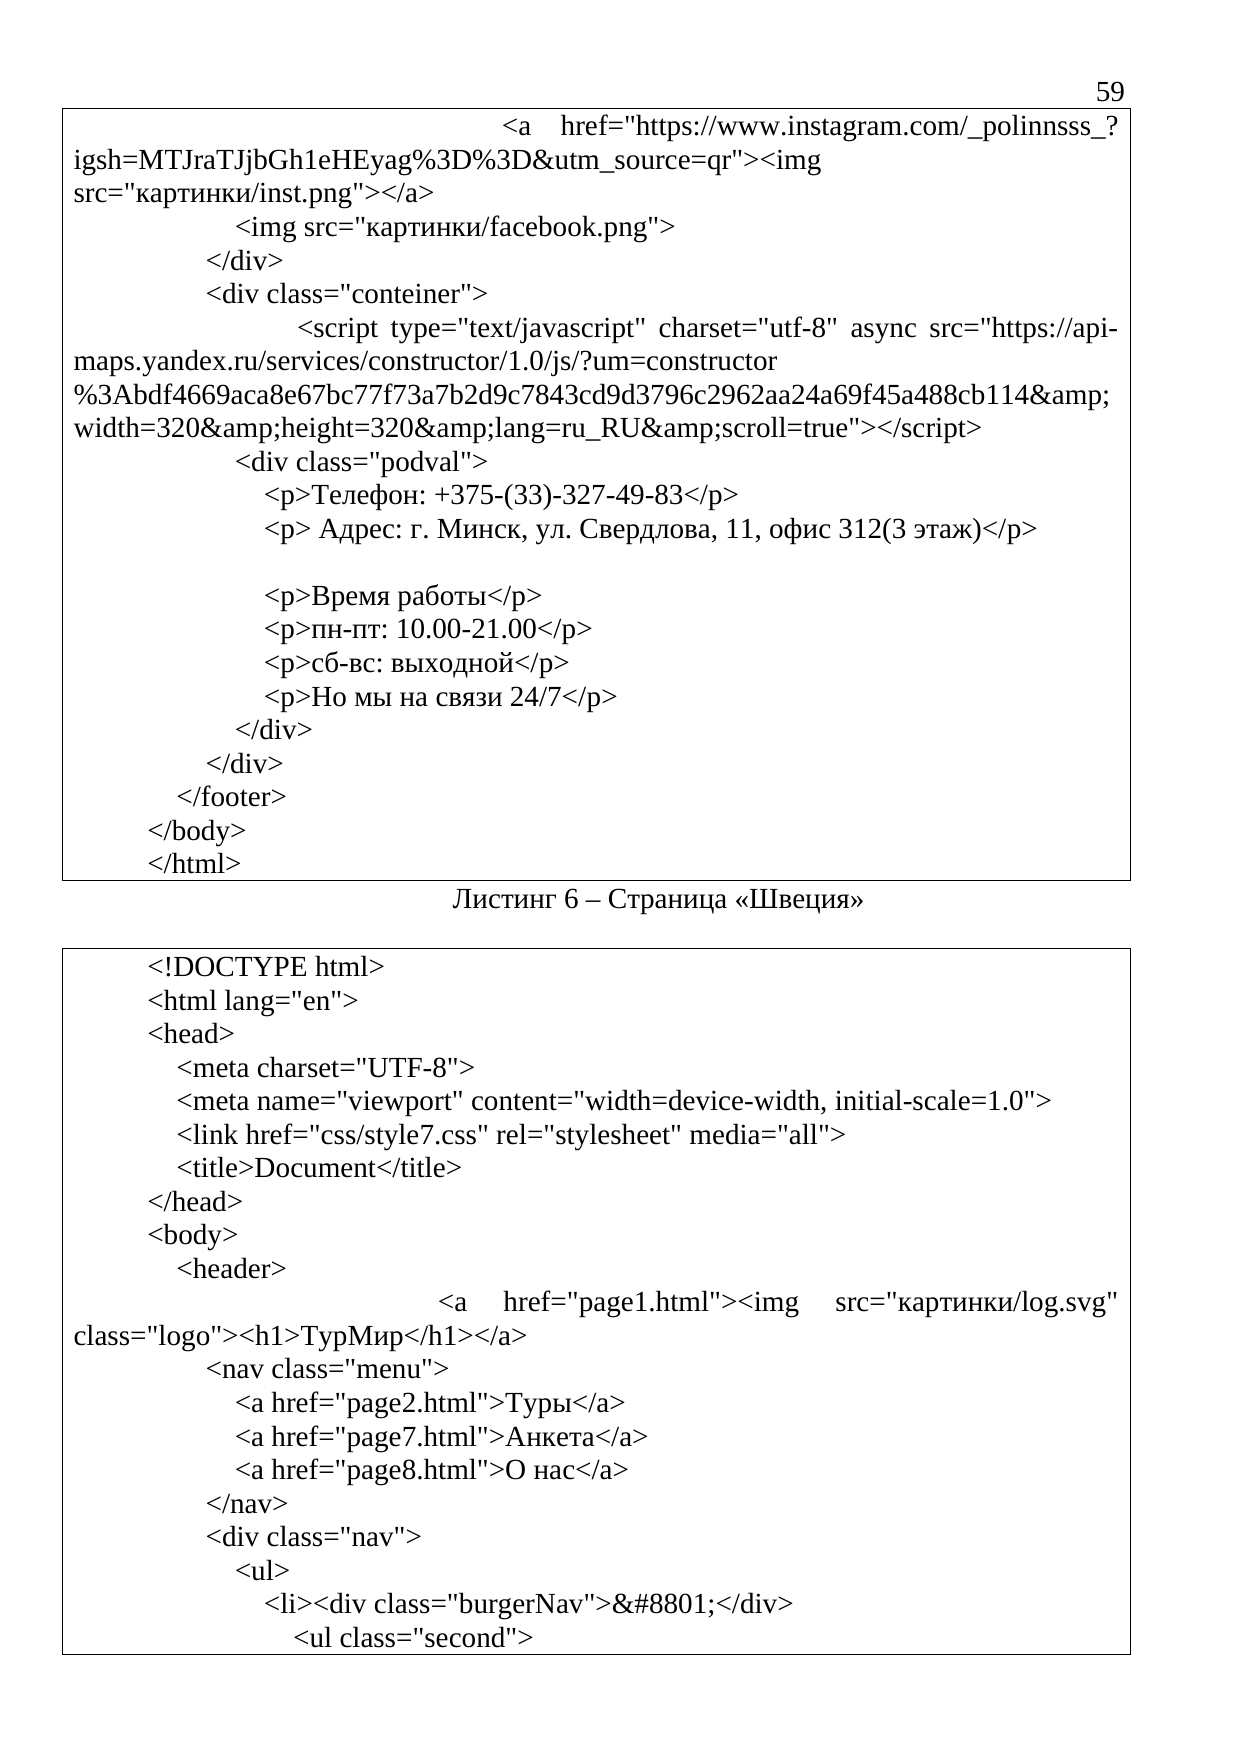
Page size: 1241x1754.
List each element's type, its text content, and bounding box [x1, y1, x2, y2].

text Листинг 6 – Страница «Швеция» [136, 881, 1181, 914]
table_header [63, 109, 1130, 880]
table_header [63, 949, 1130, 1653]
